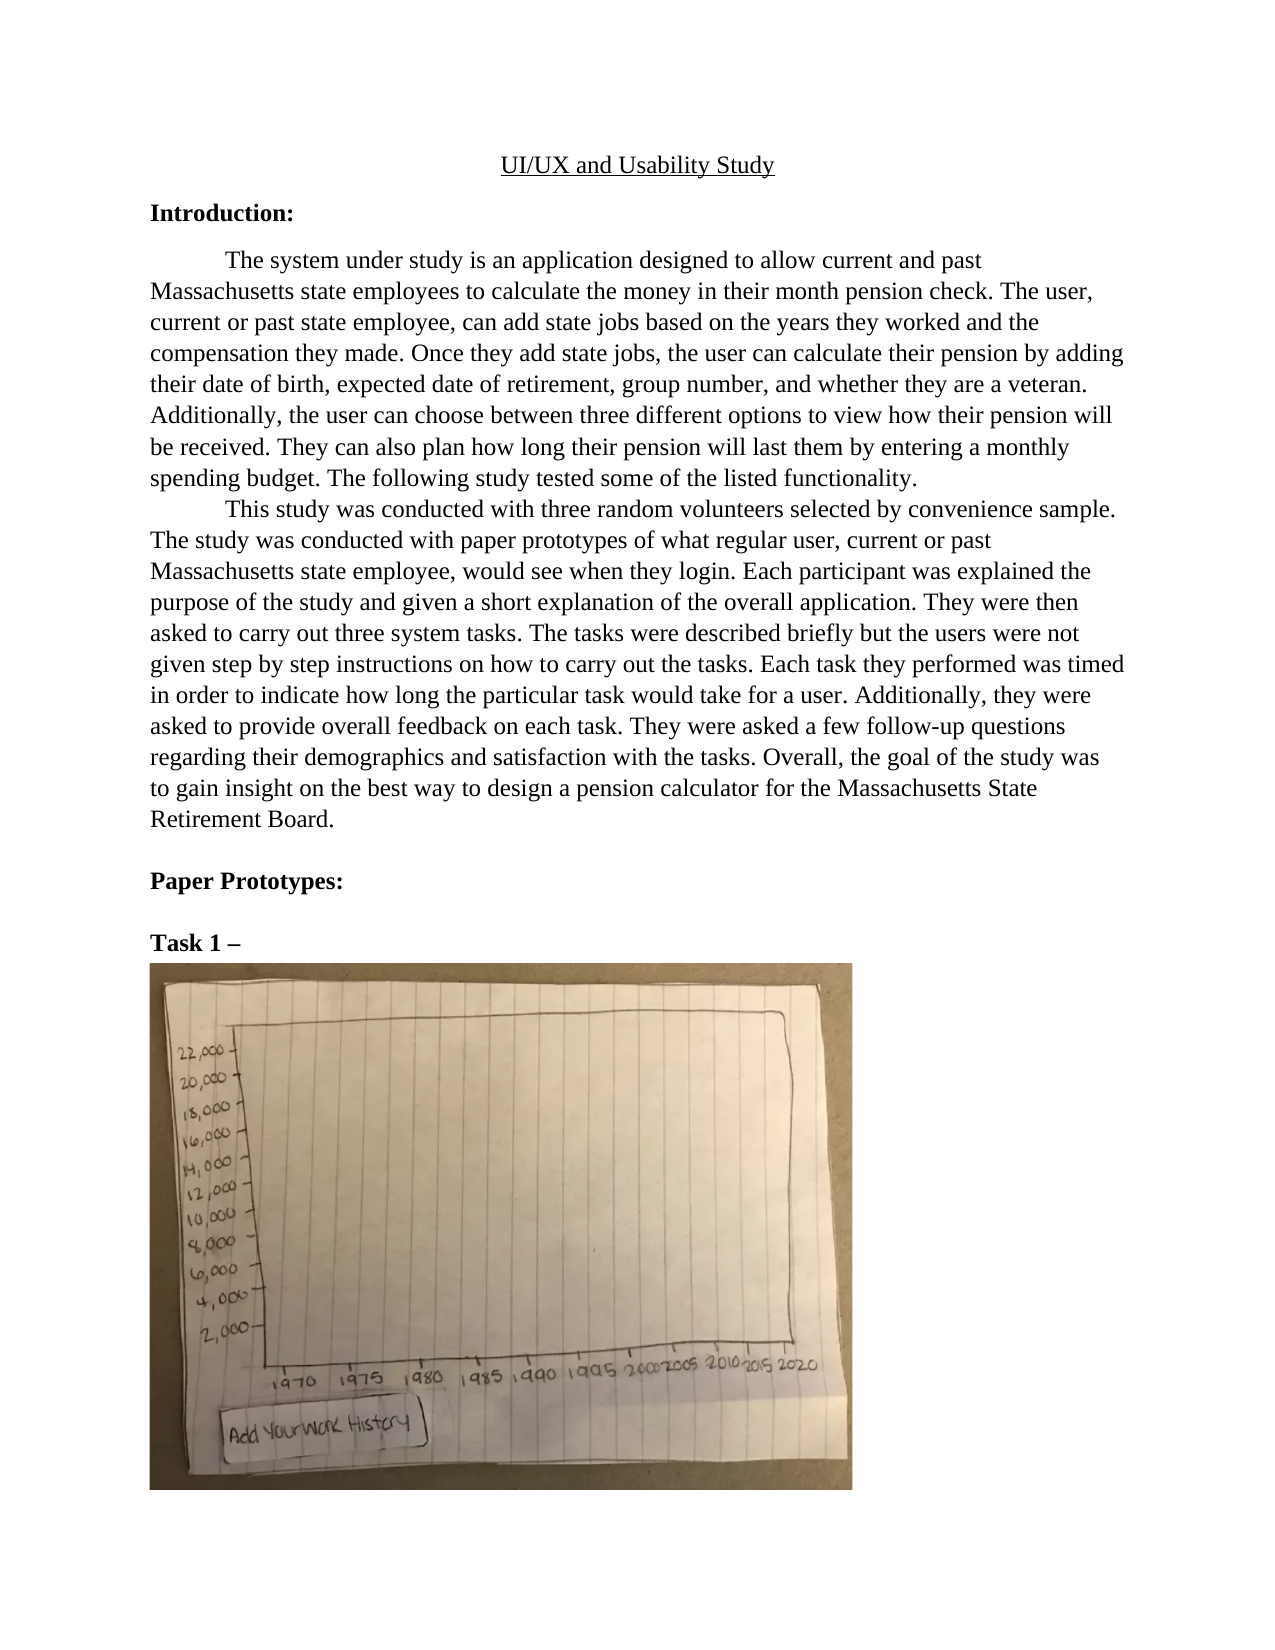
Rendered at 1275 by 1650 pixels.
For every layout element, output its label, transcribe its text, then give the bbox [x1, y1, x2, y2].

text Task 1 – [150, 928, 1125, 957]
text Paper Prototypes: [150, 866, 1125, 895]
text The system under study is an application designed to allow current and past Massachusetts state employees to calculate the money in their month pension check. The user, current or past state employee, can add state jobs based on the years they worked and the compensation they made. Once they add state jobs, the user can calculate their pension by adding their date of birth, expected date of retirement, group number, and whether they are a veteran. Additionally, the user can choose between three different options to view how their pension will be received. They can also plan how long their pension will last them by entering a monthly spending budget. The following study tested some of the listed functionality. [150, 245, 1125, 491]
picture [149, 963, 853, 1490]
text Introduction: [150, 198, 1125, 226]
text This study was conducted with three random volunteers selected by convenience sample. The study was conducted with paper prototypes of what regular user, current or past Massachusetts state employee, would see when they login. Each participant was explained the purpose of the study and given a short explanation of the overall application. They were then asked to carry out three system tasks. The tasks were described briefly but the users were not given step by step instructions on how to carry out the tasks. Each task they performed was timed in order to indicate how long the particular task would take for a user. Additionally, they were asked to provide overall feedback on each task. They were asked a few follow-up questions regarding their demographics and satisfaction with the tasks. Overall, the goal of the study was to gain insight on the best way to design a pension calculator for the Massachusetts State Retirement Board. [150, 494, 1125, 833]
text UI/UX and Usability Study [150, 150, 1125, 179]
